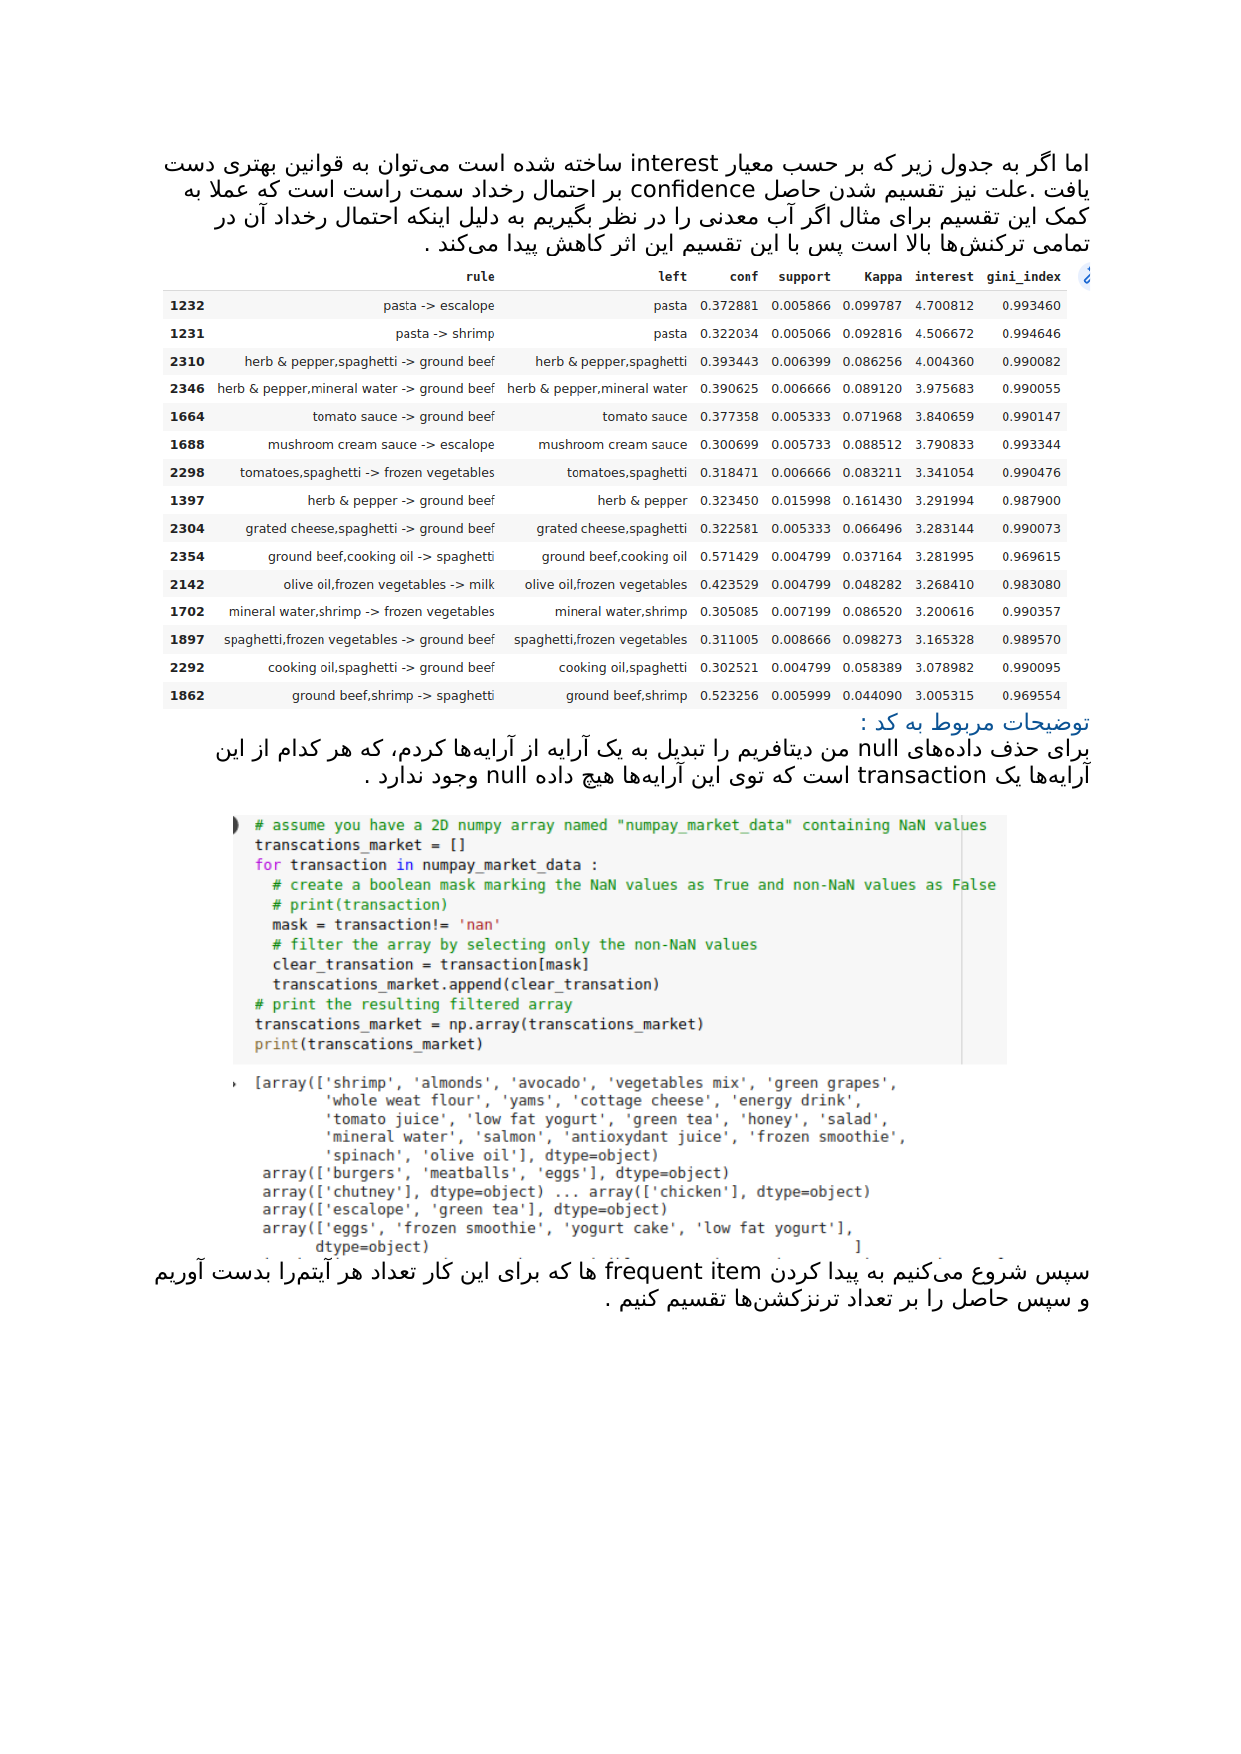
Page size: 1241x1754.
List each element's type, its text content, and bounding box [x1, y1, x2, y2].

picture [150, 256, 1091, 709]
text برای حذف داده‌های null من دیتافریم را تبدیل به یک آرایه از آرایه‌ها کردم، که هر کدام از این آرایه‌ها یک transaction است که توی این آرایه‌ها هیچ داده‌ null وجود ندارد . [150, 735, 1090, 789]
picture [233, 815, 1007, 1259]
text اما اگر به جدول زیر که بر حسب معیار interest ساخته شده است می‌توان به قوانین بهتری دست یافت .علت نیز تقسیم شدن حاصل confidence بر احتمال رخداد سمت راست است که عملا به کمک این تقسیم برای مثال اگر آب معدنی را در نظر بگیریم به دلیل اینکه احتمال رخداد آن در تمامی ترکنش‌ها بالا است پس با این تقسیم این اثر کاهش پیدا می‌کند . [150, 150, 1090, 256]
text سپس شروع می‌کنیم به پیدا کردن frequent item ها که برای این کار تعداد هر آیتم‌را بدست آوریم و سپس حاصل را بر تعداد ترنزکشن‌ها تقسیم کنیم . [150, 1258, 1090, 1311]
text توضیحات مربوط به کد : [150, 709, 1090, 735]
